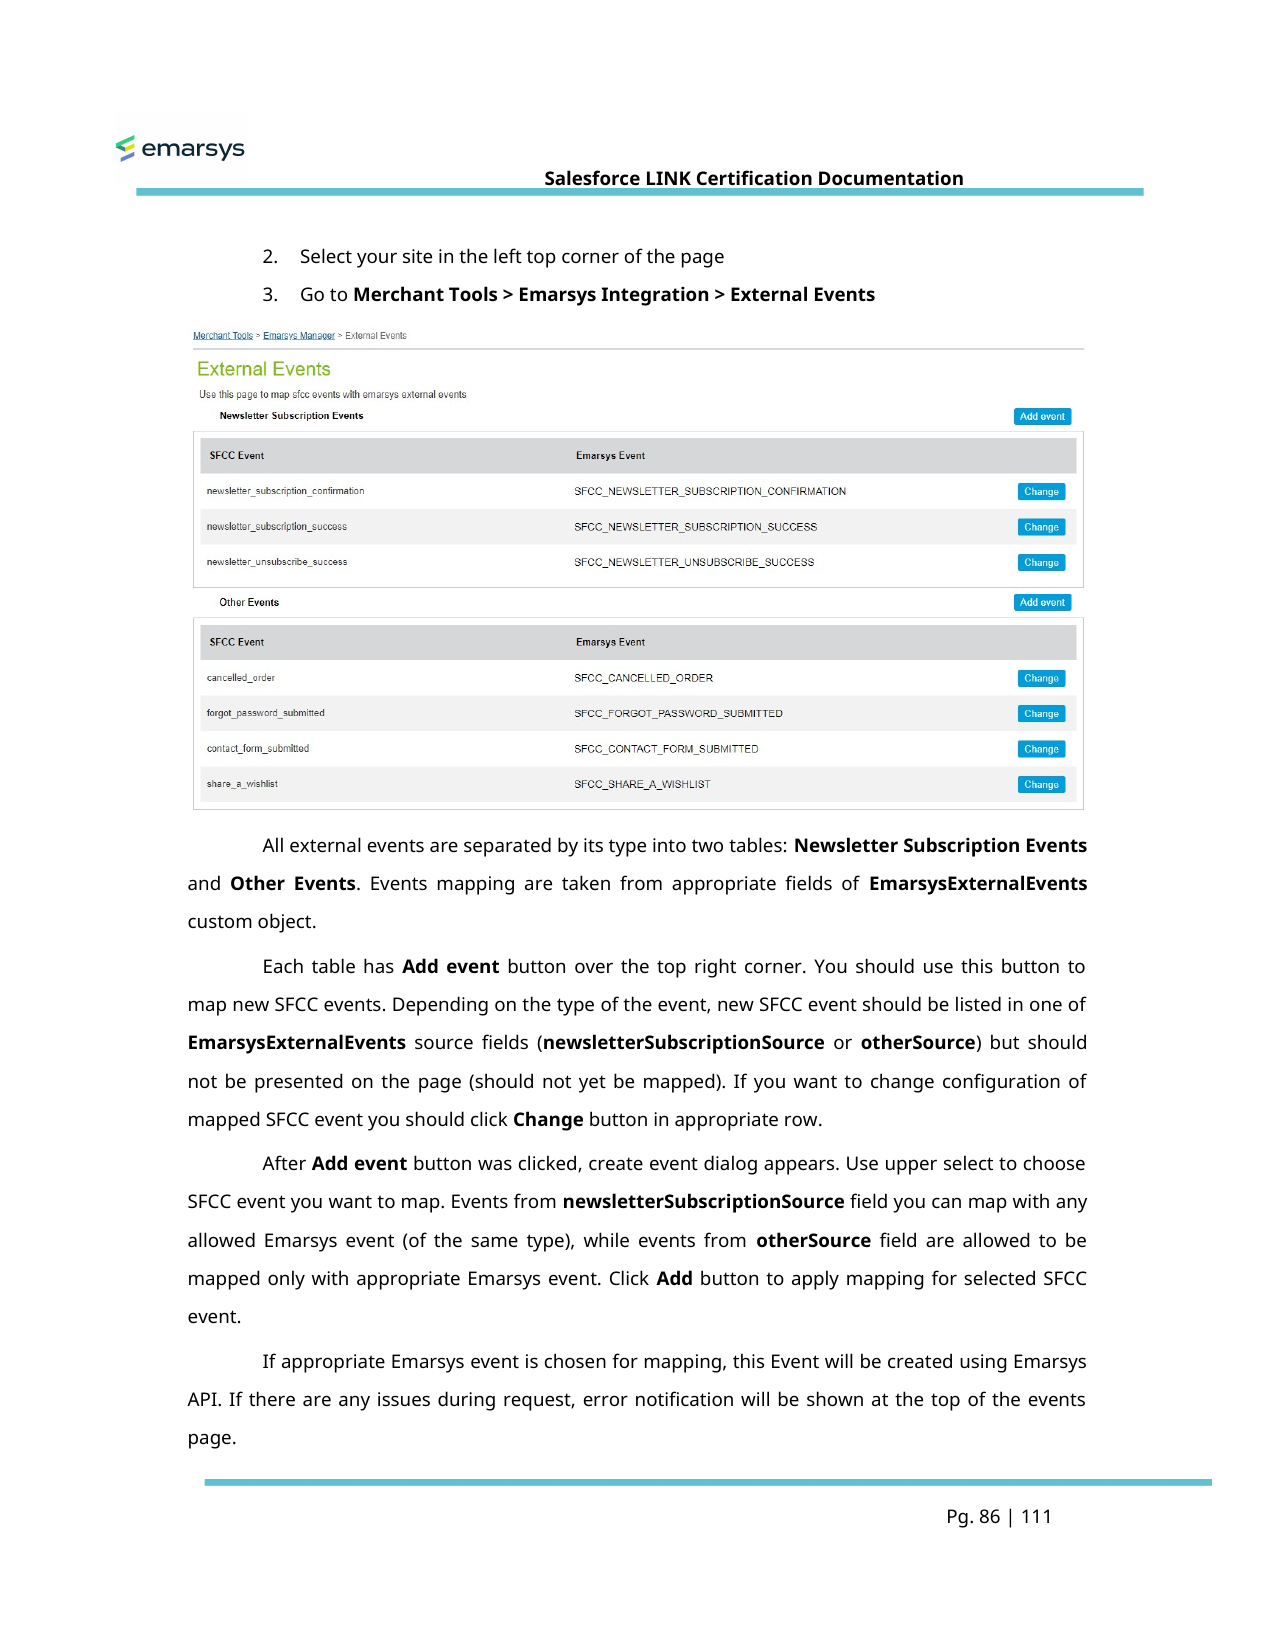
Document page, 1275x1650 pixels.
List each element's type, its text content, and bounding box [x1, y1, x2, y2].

text Each table has Add event button over the top right corner. You should use this button to map new SFCC events. Depending on the type of the event, new SFCC event should be listed in one of EmarsysExternalEvents source fields (newsletterSubscriptionSource or otherSource) but should not be presented on the page (should not yet be mapped). If you want to change configuration of mapped SFCC event you should click Change button in appropriate row. [187, 953, 1087, 1132]
picture [113, 111, 247, 185]
list Select your site in the left top corner of the page [262, 243, 1087, 269]
list Go to Merchant Tools > Emarsys Integration > External Events [262, 281, 1087, 307]
picture [204, 1479, 1212, 1486]
text If appropriate Emarsys event is chosen for mapping, this Event will be created using Emarsys API. If there are any issues during request, error notification will be shown at the top of the events page. [187, 1348, 1087, 1450]
text After Add event button was clicked, create event dialog appears. Use upper select to choose SFCC event you want to map. Events from newsletterSubscriptionSource field you can map with any allowed Emarsys event (of the same type), while events from otherSource field are allowed to be mapped only with appropriate Emarsys event. Click Add button to apply mapping for selected SFCC event. [187, 1151, 1087, 1329]
text All external events are separated by its type into two tables: Newsletter Subscription Events and Other Events. Events mapping are taken from appropriate fields of EmarsysExternalEvents custom object. [187, 832, 1087, 934]
picture [187, 325, 1088, 814]
picture [136, 188, 1144, 196]
